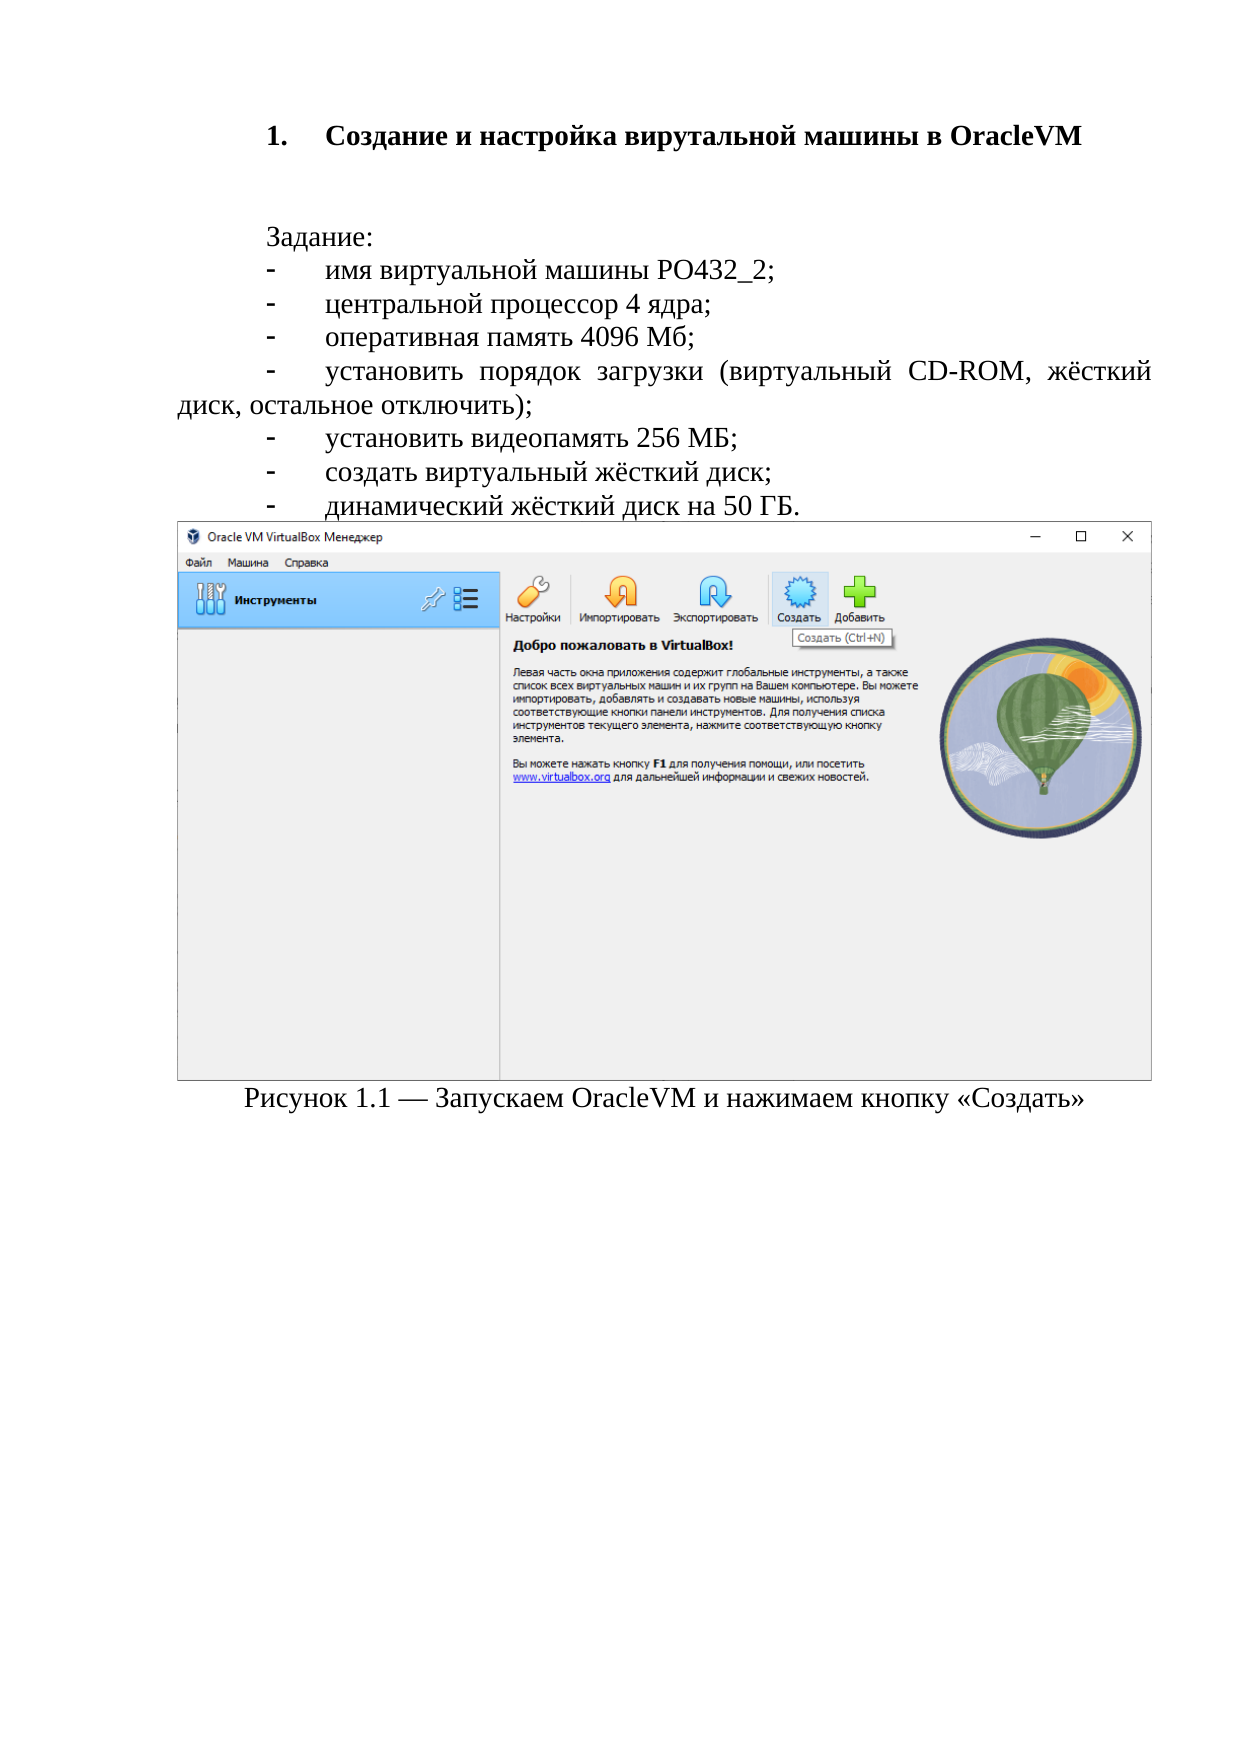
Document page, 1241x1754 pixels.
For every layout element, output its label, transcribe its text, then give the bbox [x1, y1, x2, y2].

text динамический жёсткий диск на 50 ГБ. [177, 488, 1152, 521]
text Задание: [177, 219, 1152, 252]
text Рисунок 1.1 — Запускаем OracleVM и нажимаем кнопку «Создать» [177, 1081, 1152, 1114]
subtitle Создание и настройка вирутальной машины в OracleVM [177, 118, 1152, 152]
text установить порядок загрузки (виртуальный CD-ROM, жёсткий диск, остальное отключить); [177, 353, 1152, 420]
text центральной процессор 4 ядра; [177, 286, 1152, 319]
text установить видеопамять 256 МБ; [177, 420, 1152, 454]
text имя виртуальной машины PO432_2; [177, 252, 1152, 286]
text оперативная память 4096 Мб; [177, 319, 1152, 353]
text создать виртуальный жёсткий диск; [177, 454, 1152, 488]
picture [177, 521, 1152, 1081]
